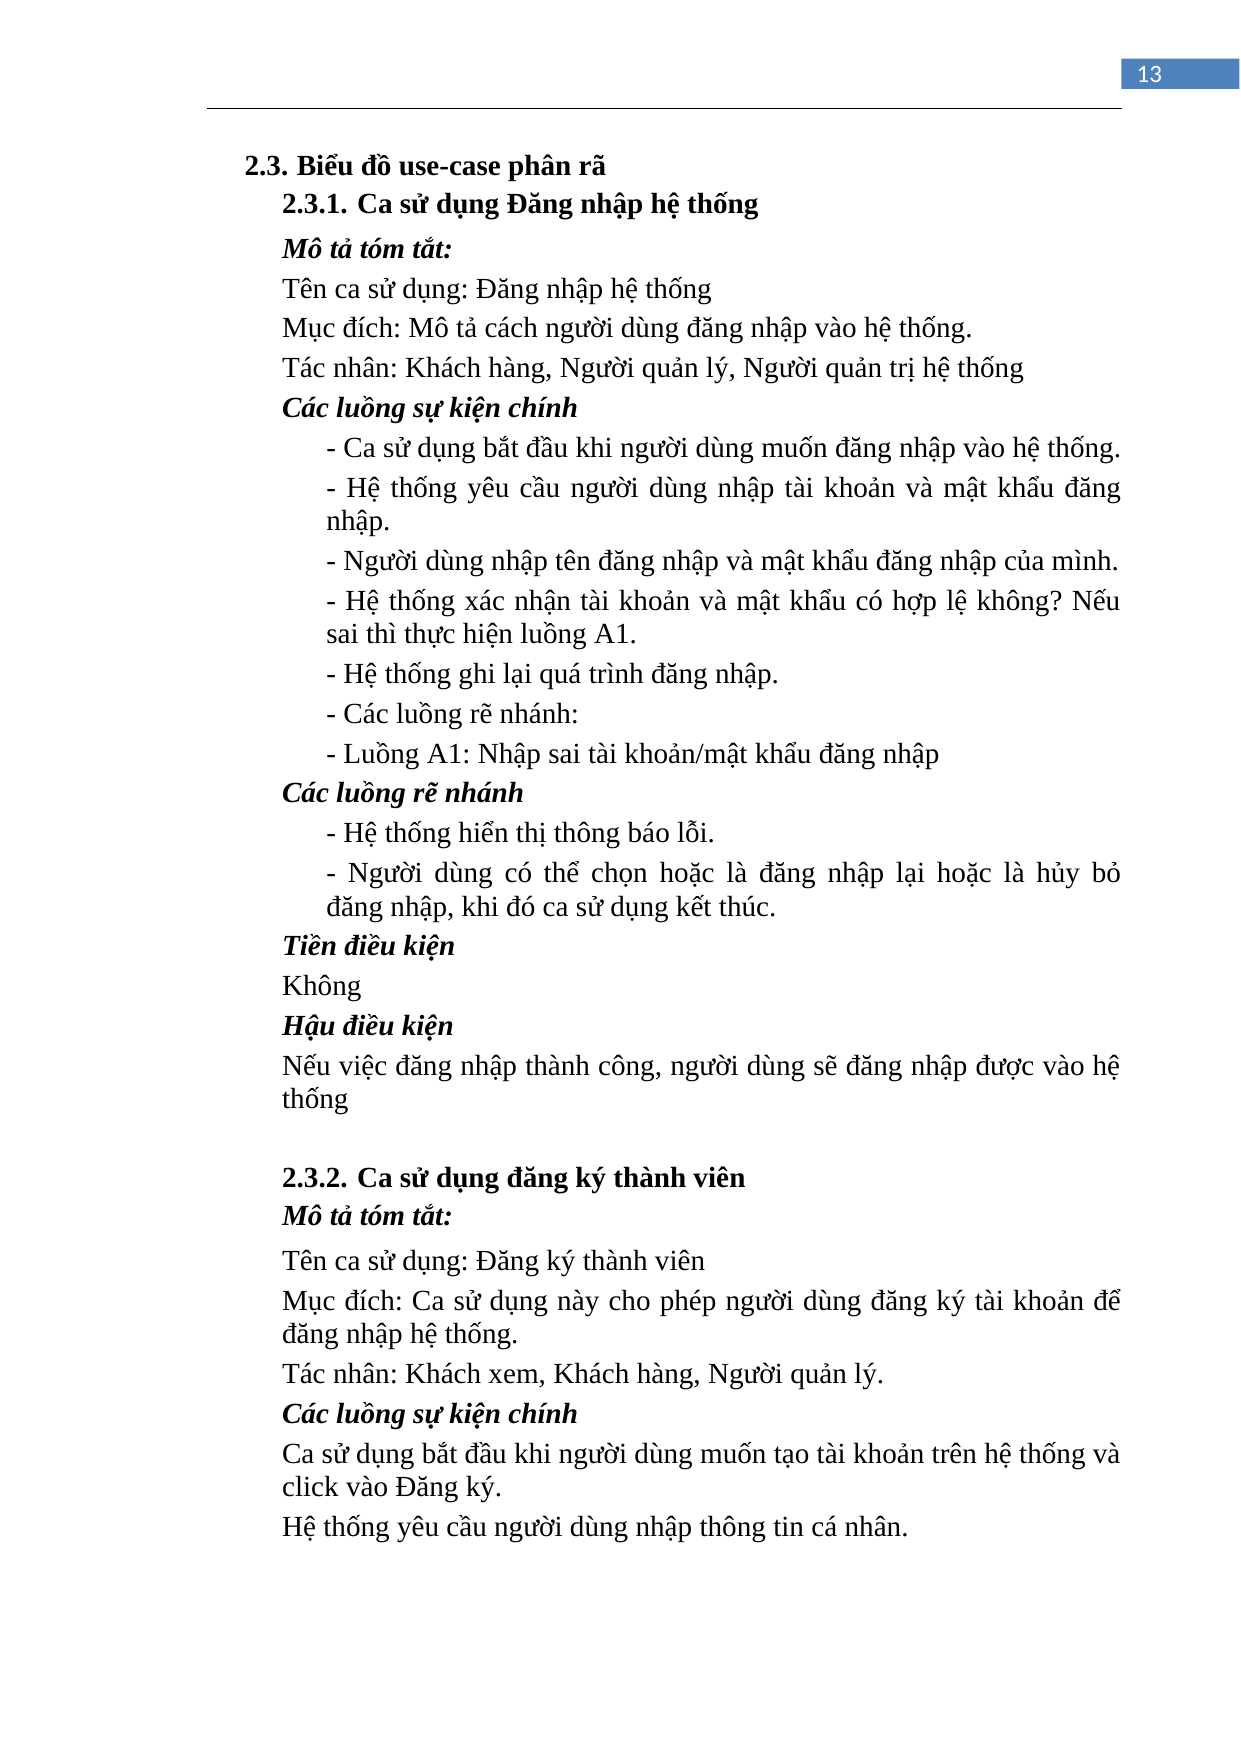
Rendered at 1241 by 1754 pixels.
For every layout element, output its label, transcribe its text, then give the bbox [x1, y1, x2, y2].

text Mục đích: Mô tả cách người dùng đăng nhập vào hệ thống. [282, 311, 1122, 344]
text Các luồng sự kiện chính [282, 1396, 1122, 1429]
text Tên ca sử dụng: Đăng ký thành viên [282, 1243, 1122, 1277]
text - Người dùng có thể chọn hoặc là đăng nhập lại hoặc là hủy bỏ đăng nhập, khi đó ca sử dụng kết thúc. [326, 855, 1122, 922]
text Nếu việc đăng nhập thành công, người dùng sẽ đăng nhập được vào hệ thống [282, 1048, 1122, 1115]
text - Hệ thống xác nhận tài khoản và mật khẩu có hợp lệ không? Nếu sai thì thực hiện luồng A1. [326, 583, 1122, 650]
text Hậu điều kiện [282, 1008, 1122, 1042]
text Các luồng rẽ nhánh [282, 776, 1122, 809]
text - Ca sử dụng bắt đầu khi người dùng muốn đăng nhập vào hệ thống. [326, 430, 1122, 463]
text Hệ thống yêu cầu người dùng nhập thông tin cá nhân. [282, 1509, 1122, 1543]
text - Hệ thống hiển thị thông báo lỗi. [326, 815, 1122, 849]
text Tác nhân: Khách xem, Khách hàng, Người quản lý. [282, 1356, 1122, 1390]
text - Hệ thống yêu cầu người dùng nhập tài khoản và mật khẩu đăng nhập. [326, 470, 1122, 537]
text - Các luồng rẽ nhánh: [326, 696, 1122, 729]
text Mô tả tóm tắt: [282, 231, 1122, 264]
list Biểu đồ use-case phân rã [244, 148, 1122, 181]
text Tên ca sử dụng: Đăng nhập hệ thống [282, 271, 1122, 304]
text - Luồng A1: Nhập sai tài khoản/mật khẩu đăng nhập [326, 736, 1122, 769]
list Ca sử dụng Đăng nhập hệ thống [282, 186, 1122, 220]
text - Hệ thống ghi lại quá trình đăng nhập. [326, 656, 1122, 690]
list Ca sử dụng đăng ký thành viên [282, 1160, 1122, 1193]
text - Người dùng nhập tên đăng nhập và mật khẩu đăng nhập của mình. [326, 543, 1122, 577]
text Mô tả tóm tắt: [282, 1198, 1122, 1232]
text Các luồng sự kiện chính [282, 390, 1122, 424]
text Không [282, 968, 1122, 1002]
text Mục đích: Ca sử dụng này cho phép người dùng đăng ký tài khoản để đăng nhập hệ thống. [282, 1283, 1122, 1350]
text Tác nhân: Khách hàng, Người quản lý, Người quản trị hệ thống [282, 350, 1122, 384]
text Tiền điều kiện [282, 928, 1122, 962]
text Ca sử dụng bắt đầu khi người dùng muốn tạo tài khoản trên hệ thống và click vào Đăng ký. [282, 1436, 1122, 1503]
